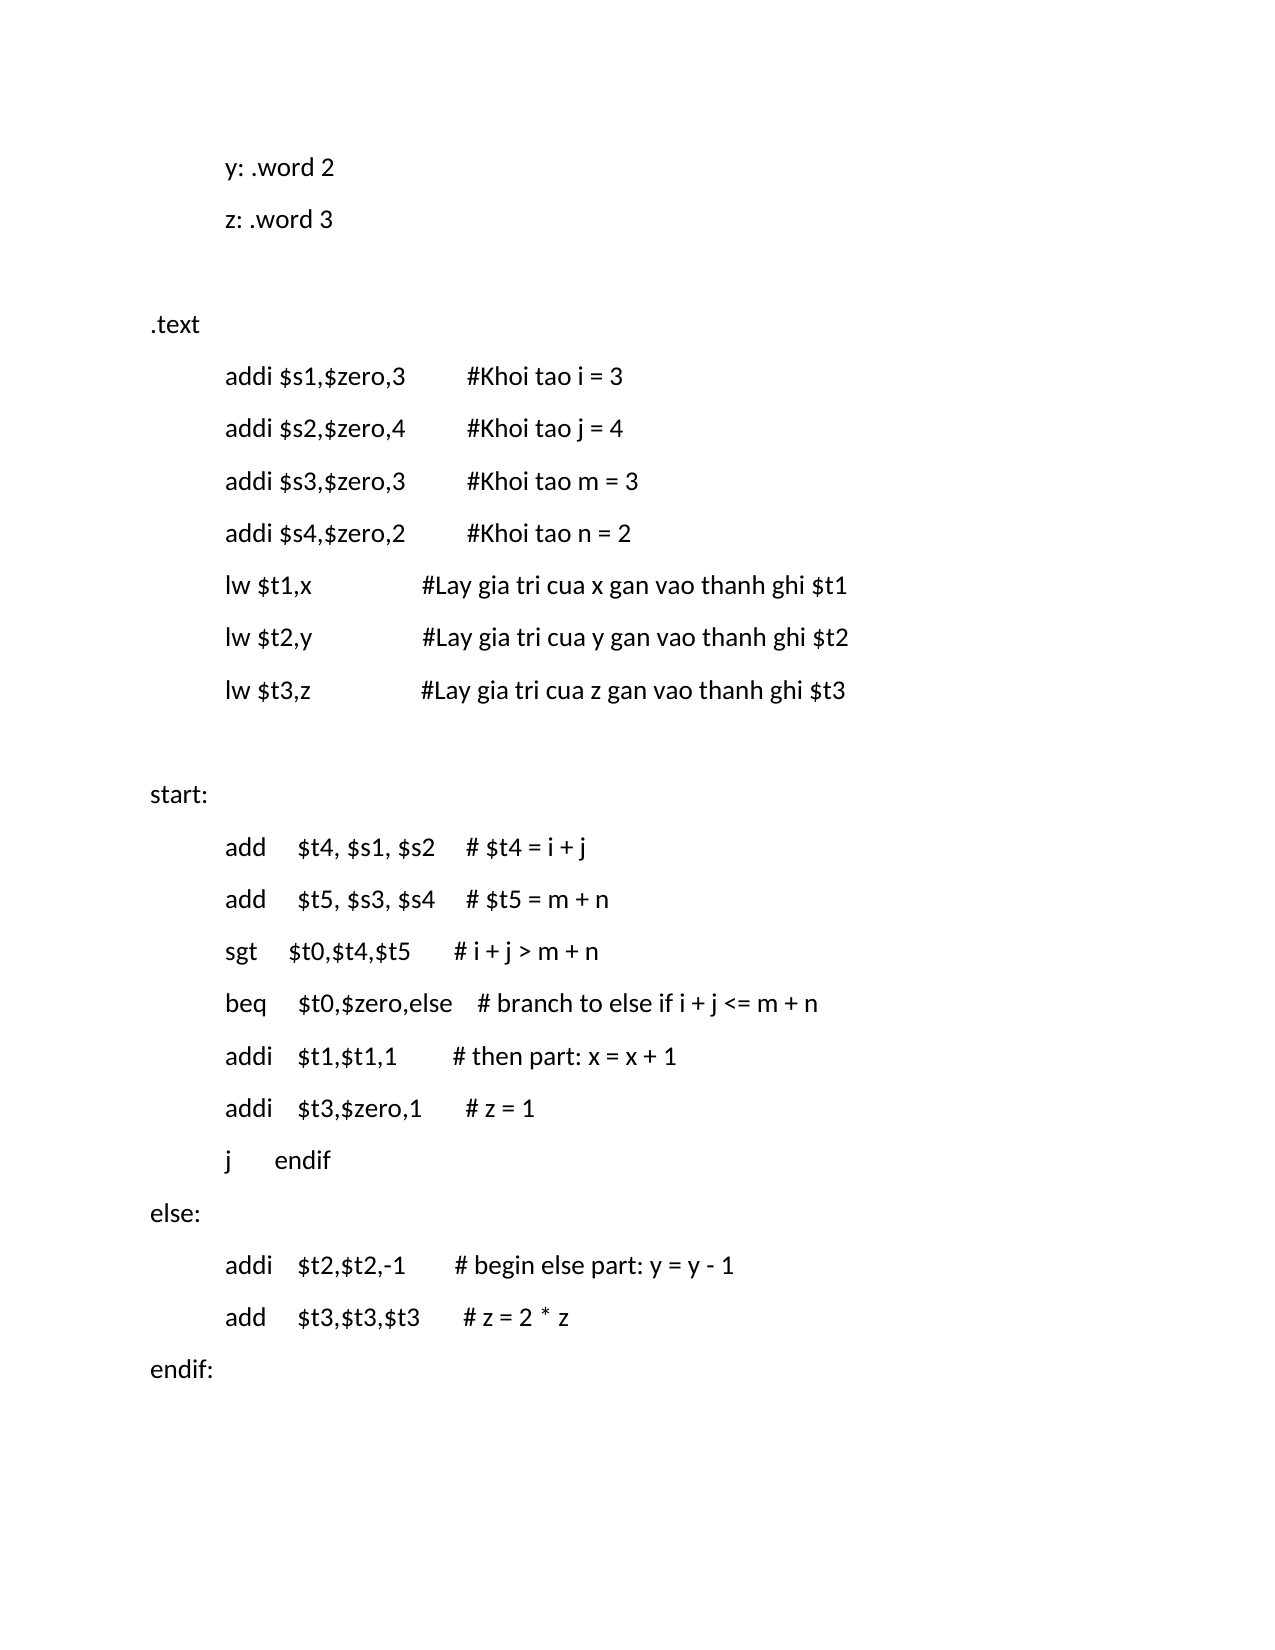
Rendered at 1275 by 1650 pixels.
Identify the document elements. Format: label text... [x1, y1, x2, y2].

text add $t4, $s1, $s2 # $t4 = i + j [150, 830, 1125, 863]
text addi $t1,$t1,1 # then part: x = x + 1 [150, 1039, 1125, 1072]
text addi $s1,$zero,3 #Khoi tao i = 3 [150, 359, 1125, 392]
text add $t5, $s3, $s4 # $t5 = m + n [150, 882, 1125, 915]
text addi $s4,$zero,2 #Khoi tao n = 2 [150, 516, 1125, 549]
text lw $t3,z #Lay gia tri cua z gan vao thanh ghi $t3 [150, 673, 1125, 706]
text lw $t1,x #Lay gia tri cua x gan vao thanh ghi $t1 [150, 568, 1125, 601]
text lw $t2,y #Lay gia tri cua y gan vao thanh ghi $t2 [150, 621, 1125, 654]
text addi $t2,$t2,-1 # begin else part: y = y - 1 [150, 1248, 1125, 1281]
text addi $t3,$zero,1 # z = 1 [150, 1091, 1125, 1124]
text else: [150, 1196, 1125, 1229]
text beq $t0,$zero,else # branch to else if i + j <= m + n [150, 987, 1125, 1020]
text endif: [150, 1353, 1125, 1386]
text .text [150, 307, 1125, 340]
text add $t3,$t3,$t3 # z = 2 * z [150, 1300, 1125, 1333]
text start: [150, 777, 1125, 811]
text sgt $t0,$t4,$t5 # i + j > m + n [150, 934, 1125, 967]
text y: .word 2 [150, 150, 1125, 183]
text addi $s2,$zero,4 #Khoi tao j = 4 [150, 411, 1125, 444]
text addi $s3,$zero,3 #Khoi tao m = 3 [150, 464, 1125, 497]
text z: .word 3 [150, 202, 1125, 235]
text j endif [150, 1143, 1125, 1177]
